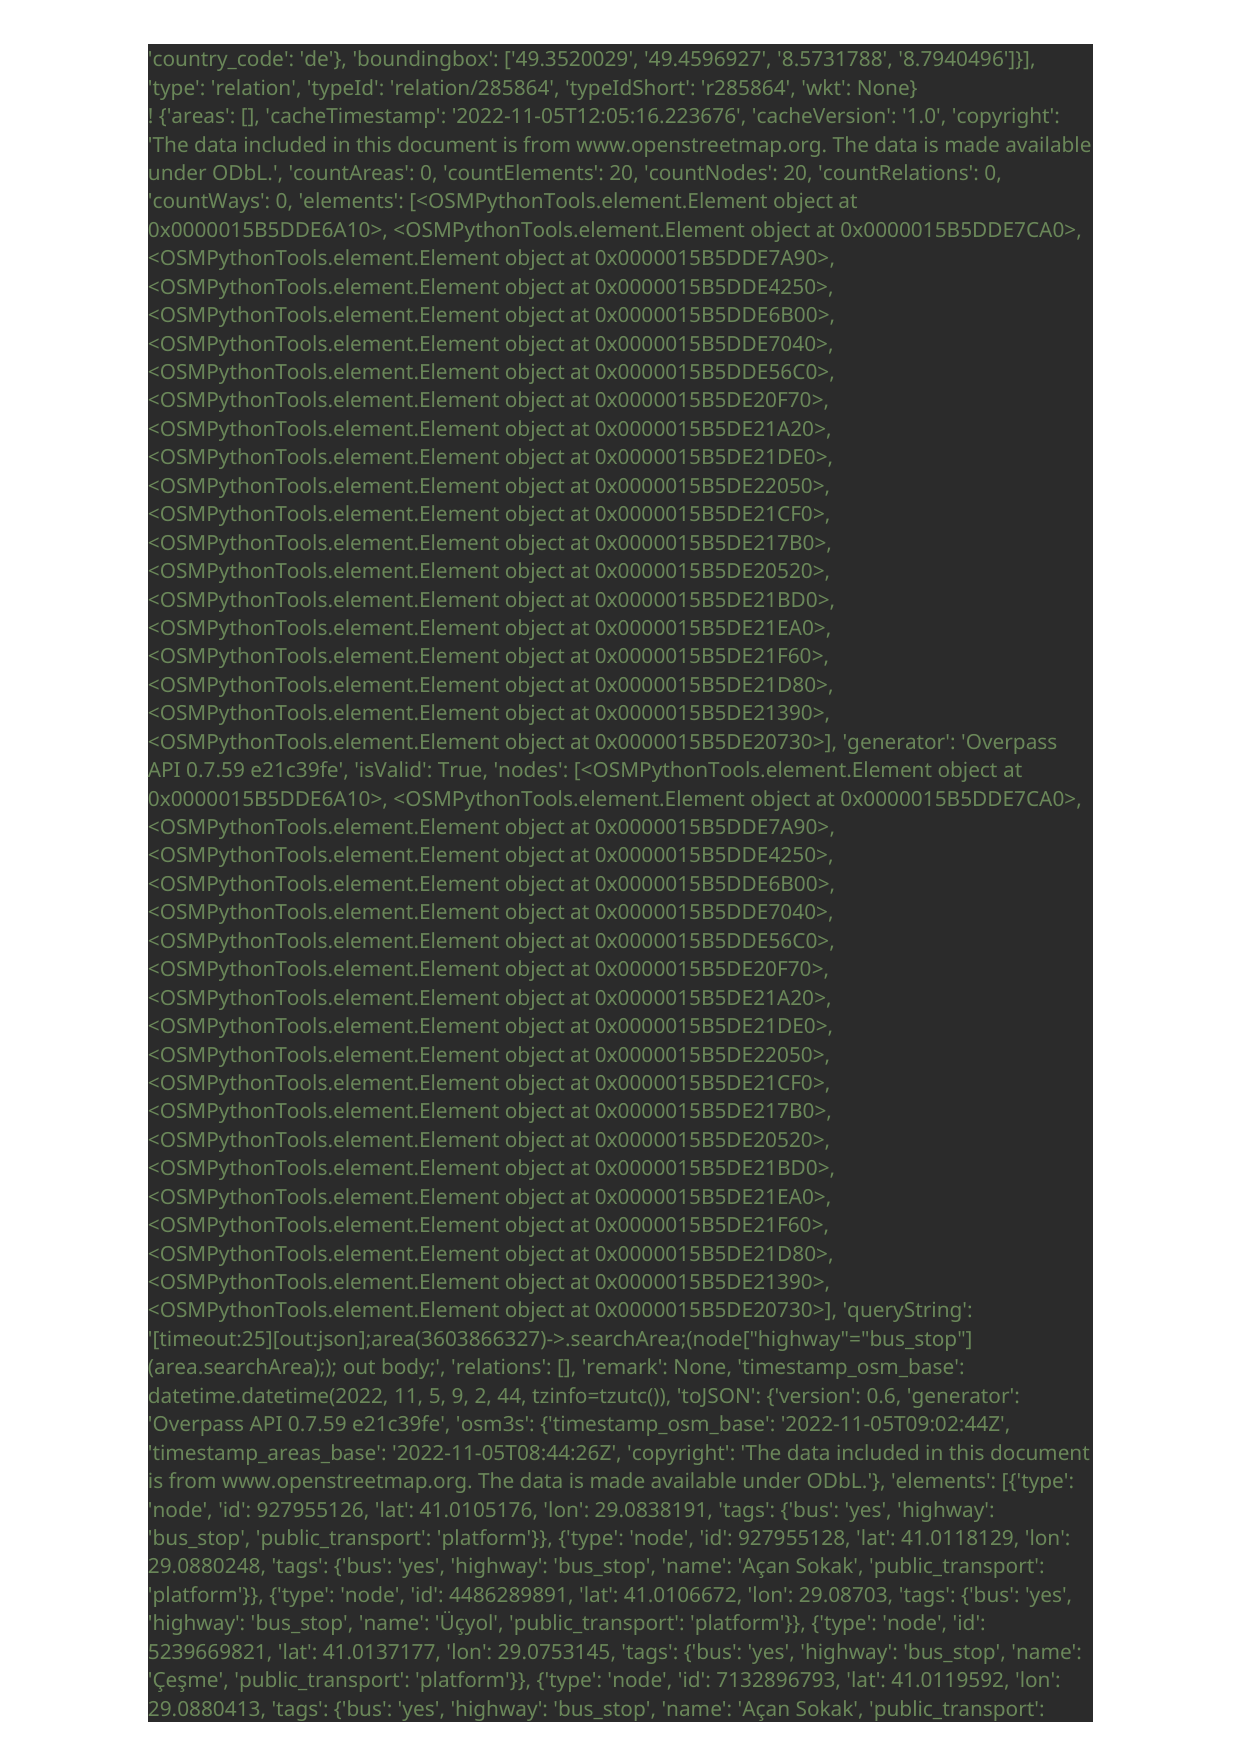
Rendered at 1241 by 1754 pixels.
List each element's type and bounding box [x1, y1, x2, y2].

text [148, 44, 1093, 1722]
